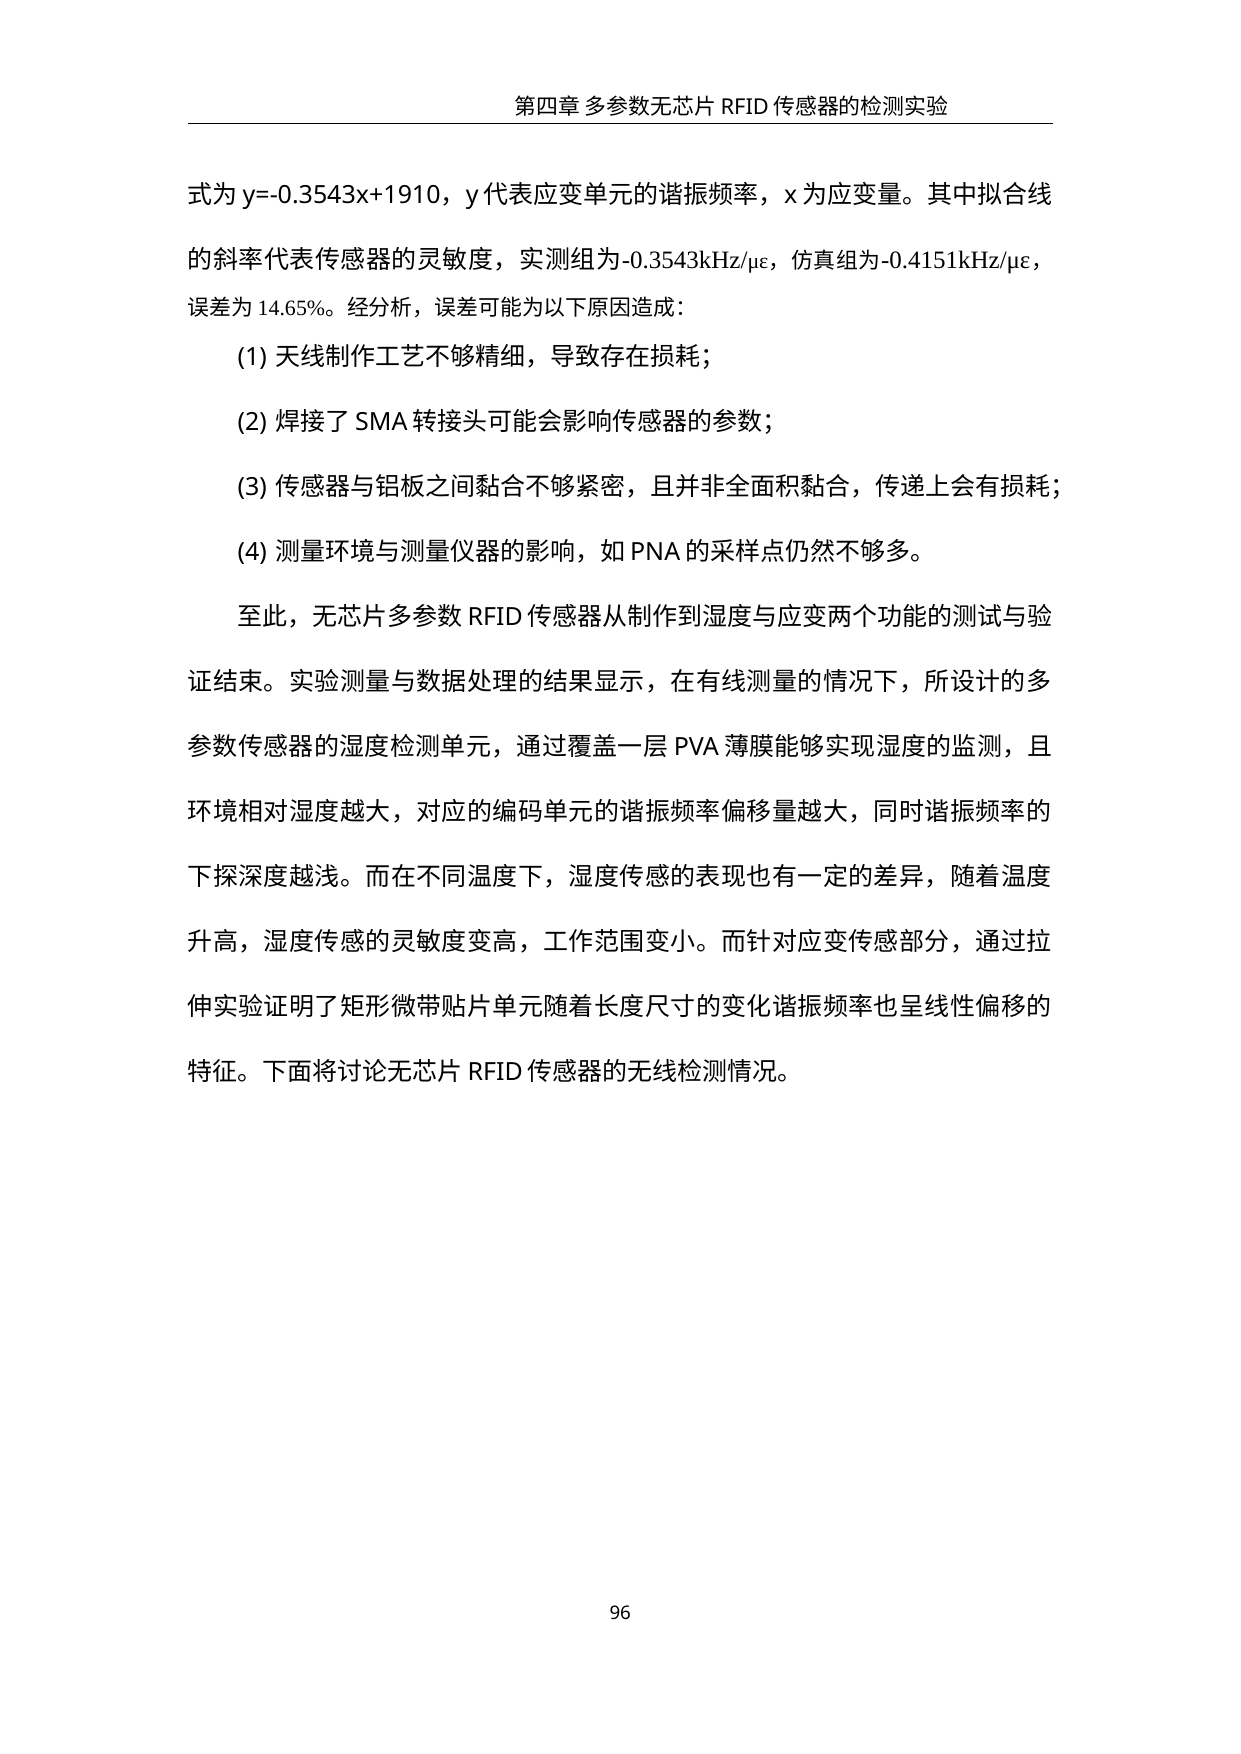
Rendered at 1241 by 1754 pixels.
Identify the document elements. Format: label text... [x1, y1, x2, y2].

list 传感器与铝板之间黏合不够紧密，且并非全面积黏合，传递上会有损耗； [237, 452, 1053, 517]
list 天线制作工艺不够精细，导致存在损耗； [237, 322, 1053, 387]
text 至此，无芯片多参数RFID传感器从制作到湿度与应变两个功能的测试与验证结束。实验测量与数据处理的结果显示，在有线测量的情况下，所设计的多参数传感器的湿度检测单元，通过覆盖一层PVA薄膜能够实现湿度的监测，且环境相对湿度越大，对应的编码单元的谐振频率偏移量越大，同时谐振频率的下探深度越浅。而在不同温度下，湿度传感的表现也有一定的差异，随着温度升高，湿度传感的灵敏度变高，工作范围变小。而针对应变传感部分，通过拉伸实验证明了矩形微带贴片单元随着长度尺寸的变化谐振频率也呈线性偏移的特征。下面将讨论无芯片RFID传感器的无线检测情况。 [187, 582, 1053, 1102]
list 测量环境与测量仪器的影响，如PNA的采样点仍然不够多。 [237, 517, 1053, 582]
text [187, 160, 1053, 322]
list 焊接了SMA转接头可能会影响传感器的参数； [237, 387, 1053, 452]
